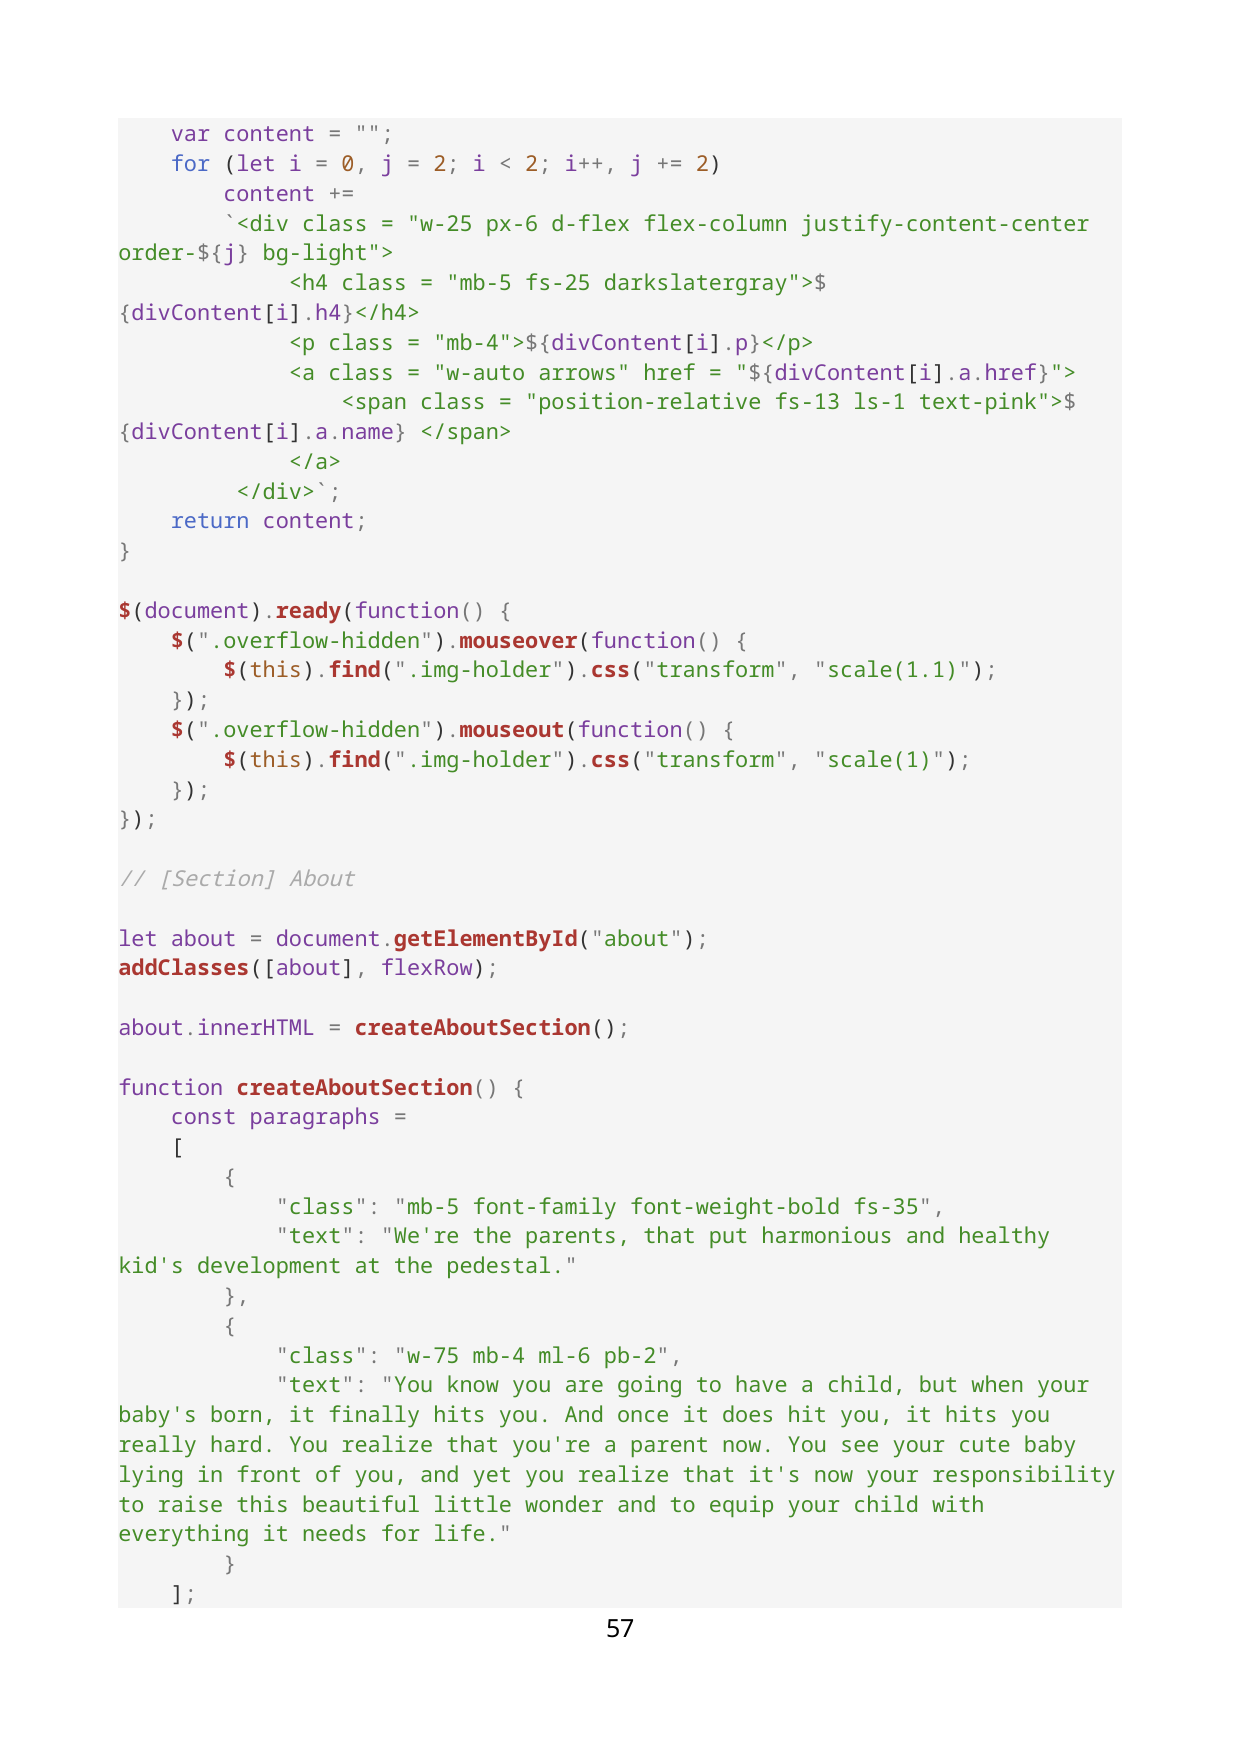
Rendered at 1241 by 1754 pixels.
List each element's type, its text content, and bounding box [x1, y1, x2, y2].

text }); [118, 773, 1122, 803]
text </div>`; [118, 476, 1122, 505]
text }); [118, 684, 1122, 714]
text } [118, 535, 1122, 565]
text { [118, 1161, 1122, 1191]
text }, [118, 1280, 1122, 1310]
text "class": "mb-5 font-family font-weight-bold fs-35", [118, 1191, 1122, 1220]
text <span class = "position-relative fs-13 ls-1 text-pink">${divContent[i].a.name} </span> [118, 386, 1122, 446]
text $(this).find(".img-holder").css("transform", "scale(1)"); [118, 744, 1122, 773]
text // [Section] About [118, 863, 1122, 893]
text let about = document.getElementById("about"); [118, 922, 1122, 952]
text "class": "w-75 mb-4 ml-6 pb-2", [118, 1339, 1122, 1369]
text } [118, 1548, 1122, 1578]
text content += [118, 178, 1122, 207]
text <p class = "mb-4">${divContent[i].p}</p> [118, 327, 1122, 356]
text $(".overflow-hidden").mouseover(function() { [118, 624, 1122, 654]
text $(".overflow-hidden").mouseout(function() { [118, 714, 1122, 744]
text $(this).find(".img-holder").css("transform", "scale(1.1)"); [118, 654, 1122, 684]
text `<div class = "w-25 px-6 d-flex flex-column justify-content-center order-${j} bg-light"> [118, 207, 1122, 267]
text </a> [118, 446, 1122, 476]
text <h4 class = "mb-5 fs-25 darkslatergray">${divContent[i].h4}</h4> [118, 267, 1122, 327]
text ]; [118, 1578, 1122, 1608]
text "text": "We're the parents, that put harmonious and healthy kid's development at the pedestal." [118, 1220, 1122, 1280]
text <a class = "w-auto arrows" href = "${divContent[i].a.href}"> [118, 356, 1122, 386]
text "text": "You know you are going to have a child, but when your baby's born, it finally hits you. And once it does hit you, it hits you really hard. You realize that you're a parent now. You see your cute baby lying in front of you, and yet you realize that it's now your responsibility to raise this beautiful little wonder and to equip your child with everything it needs for life." [118, 1369, 1122, 1548]
text const paragraphs = [118, 1101, 1122, 1131]
text for (let i = 0, j = 2; i < 2; i++, j += 2) [118, 148, 1122, 178]
text about.innerHTML = createAboutSection(); [118, 1012, 1122, 1042]
text return content; [118, 505, 1122, 535]
text addClasses([about], flexRow); [118, 952, 1122, 982]
text function createAboutSection() { [118, 1071, 1122, 1101]
text $(document).ready(function() { [118, 595, 1122, 624]
text { [118, 1310, 1122, 1339]
text var content = ""; [118, 118, 1122, 148]
text [ [118, 1131, 1122, 1161]
text }); [118, 803, 1122, 833]
